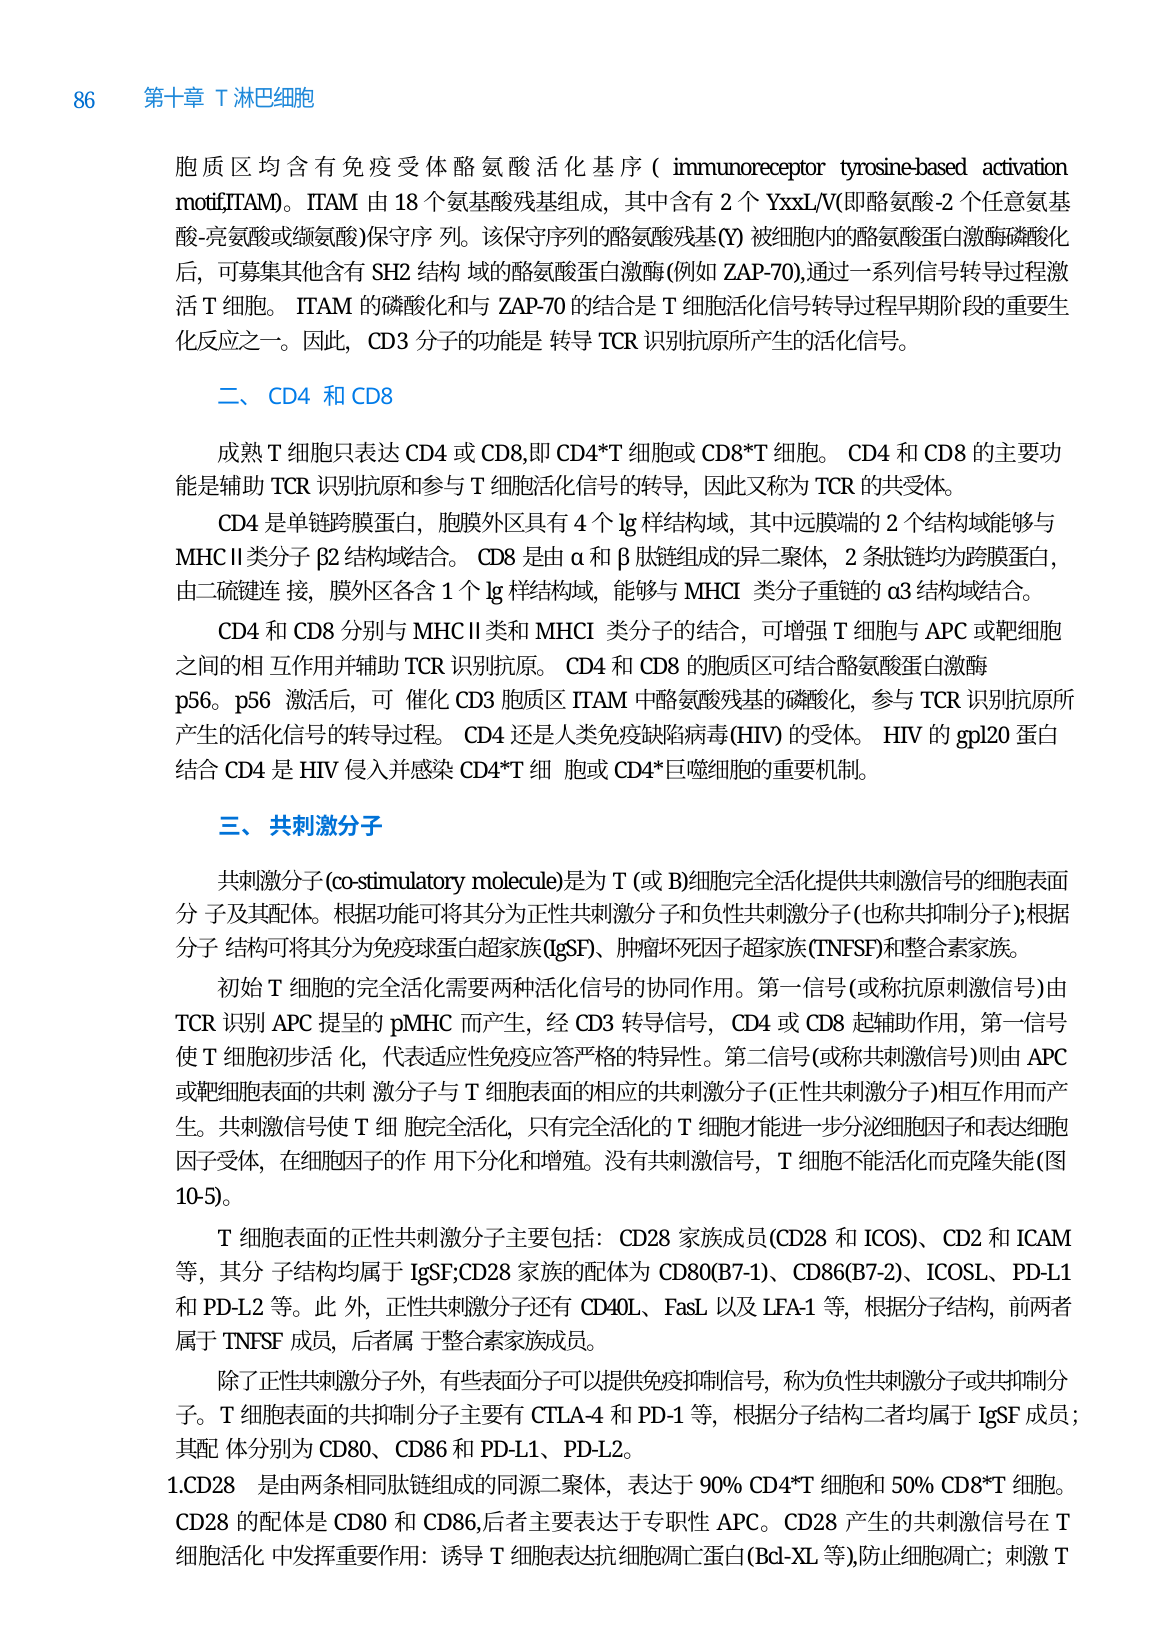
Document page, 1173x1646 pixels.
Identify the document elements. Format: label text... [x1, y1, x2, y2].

text CD4 和CD8 分别与MHCⅡ 类和MHCI 类分子的结合，可增强T 细胞与APC 或靶细胞之间的相 互作用并辅助TCR 识别抗原。 CD4 和CD8 的胞质区可结合酪氨酸蛋白激酶p56。p56 激活后，可 催化CD3 胞质区ITAM 中酪氨酸残基的磷酸化，参与TCR 识别抗原所产生的活化信号的转导过程。 CD4 还是人类免疫缺陷病毒(HIV) 的受体。 HIV 的gpl20蛋白结合CD4 是HIV 侵入并感染CD4*T 细 胞或CD4*巨噬细胞的重要机制。 [175, 613, 1079, 785]
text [175, 1504, 1071, 1571]
text 1.CD28 是由两条相同肽链组成的同源二聚体，表达于90% CD4*T 细胞和50% CD8*T 细胞。 [72, 1469, 1079, 1499]
text 86 第十章 T 淋巴细胞 [73, 81, 1079, 113]
text 胞质区均含有免疫受体酪氨酸活化基序( immunoreceptor tyrosine-based activation motif,ITAM)。ITAM 由18个氨基酸残基组成，其中含有2个YxxL/V(即酪氨酸-2个任意氨基酸-亮氨酸或缬氨酸)保守序 列。该保守序列的酪氨酸残基(Y) 被细胞内的酪氨酸蛋白激酶磷酸化后，可募集其他含有SH2 结构 域的酪氨酸蛋白激酶(例如ZAP-70),通过一系列信号转导过程激活T 细胞。 ITAM 的磷酸化和与 ZAP-70的结合是T 细胞活化信号转导过程早期阶段的重要生化反应之一。因此，CD3 分子的功能是 转导TCR 识别抗原所产生的活化信号。 [175, 149, 1071, 356]
text 二、 CD4 和 CD8 [218, 380, 1079, 411]
text 除了正性共刺激分子外，有些表面分子可以提供免疫抑制信号，称为负性共刺激分子或共抑制分 子。T 细胞表面的共抑制分子主要有CTLA-4 和PD-1等，根据分子结构二者均属于IgSF成员；其配 体分别为CD80、CD86和PD-L1、PD-L2。 [175, 1363, 1071, 1464]
text 共刺激分子(co-stimulatory molecule)是为T (或B)细胞完全活化提供共刺激信号的细胞表面分 子及其配体。根据功能可将其分为正性共刺激分子和负性共刺激分子(也称共抑制分子);根据分子 结构可将其分为免疫球蛋白超家族(IgSF)、肿瘤坏死因子超家族(TNFSF)和整合素家族。 [175, 863, 1071, 963]
text 初始T 细胞的完全活化需要两种活化信号的协同作用。第一信号(或称抗原刺激信号)由TCR 识别APC 提呈的pMHC 而产生，经CD3 转导信号，CD4 或CD8 起辅助作用，第一信号使T 细胞初步活 化，代表适应性免疫应答严格的特异性。第二信号(或称共刺激信号)则由APC 或靶细胞表面的共刺 激分子与T 细胞表面的相应的共刺激分子(正性共刺激分子)相互作用而产生。共刺激信号使T 细 胞完全活化，只有完全活化的T 细胞才能进一步分泌细胞因子和表达细胞因子受体，在细胞因子的作 用下分化和增殖。没有共刺激信号，T 细胞不能活化而克隆失能(图10-5)。 [175, 970, 1069, 1211]
text 成熟T 细胞只表达CD4 或CD8,即CD4*T 细胞或CD8*T 细胞。 CD4 和CD8 的主要功能是辅助 TCR 识别抗原和参与T 细胞活化信号的转导，因此又称为TCR 的共受体。 [175, 435, 1069, 501]
text CD4 是单链跨膜蛋白，胞膜外区具有4个lg样结构域，其中远膜端的2个结构域能够与MHCⅡ 类分子β2结构域结合。 CD8 是由α和β肽链组成的异二聚体，2条肽链均为跨膜蛋白，由二硫键连 接，膜外区各含1个lg样结构域，能够与MHCI 类分子重链的α3结构域结合。 [175, 506, 1068, 606]
text T 细胞表面的正性共刺激分子主要包括：CD28 家族成员(CD28 和ICOS)、CD2和ICAM 等，其分 子结构均属于IgSF;CD28 家族的配体为 CD80(B7-1)、CD86(B7-2)、ICOSL、PD-L1 和PD-L2 等。此 外，正性共刺激分子还有 CD40L、FasL 以及LFA-1 等，根据分子结构，前两者属于TNFSF 成员，后者属 于整合素家族成员。 [175, 1220, 1074, 1356]
text 三、 共刺激分子 [218, 810, 1079, 841]
